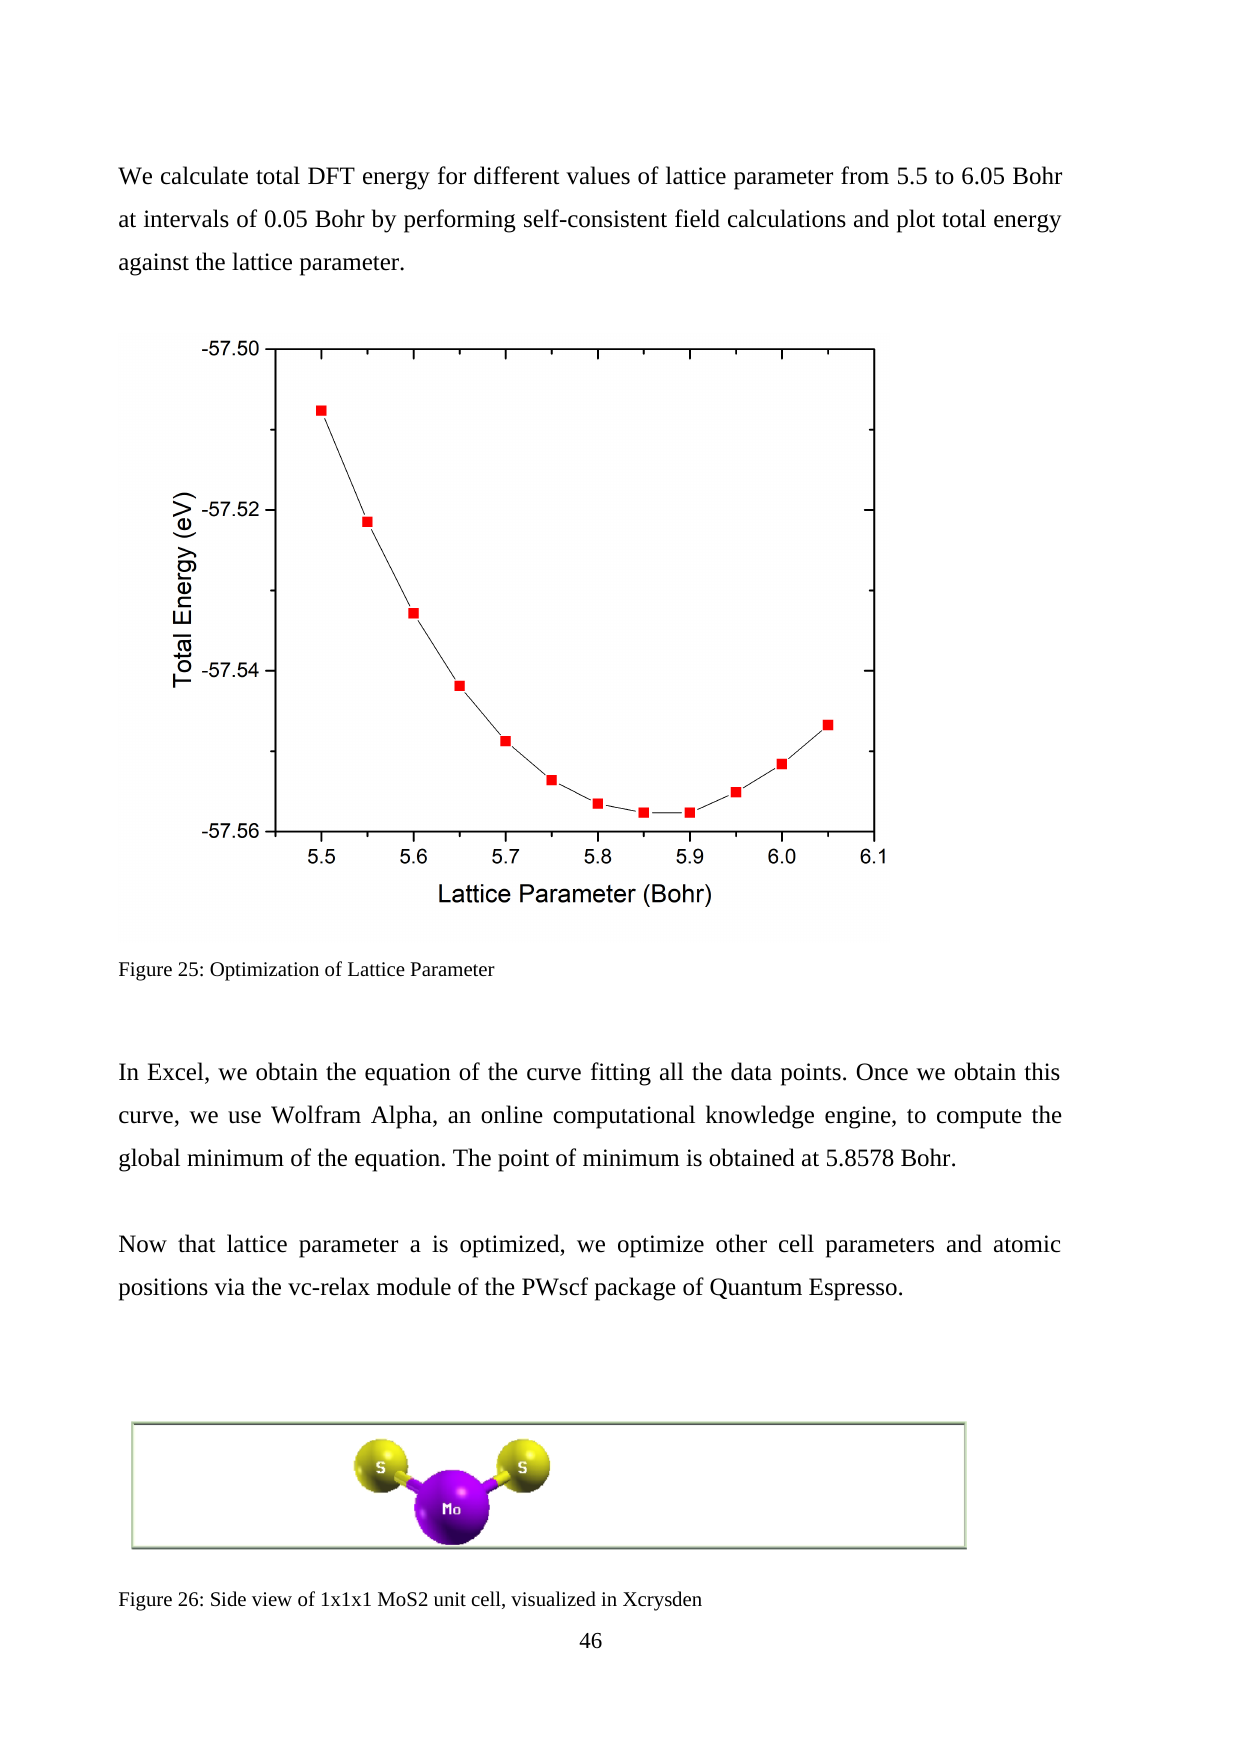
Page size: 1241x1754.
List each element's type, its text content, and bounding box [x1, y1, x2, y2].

picture [118, 333, 890, 943]
text We calculate total DFT energy for different values of lattice parameter from 5.5 to 6.05 Bohr at intervals of 0.05 Bohr by performing self-consistent field calculations and plot total energy against the lattice parameter. [118, 161, 1063, 276]
text Now that lattice parameter a is optimized, we optimize other cell parameters and atomic positions via the vc-relax module of the PWscf package of Quantum Espresso. [118, 1229, 1063, 1301]
text In Excel, we obtain the equation of the curve fitting all the data points. Once we obtain this curve, we use Wolfram Alpha, an online computational knowledge engine, to compute the global minimum of the equation. The point of minimum is obtained at 5.8578 Bohr. [118, 1057, 1063, 1172]
picture [118, 1401, 981, 1574]
